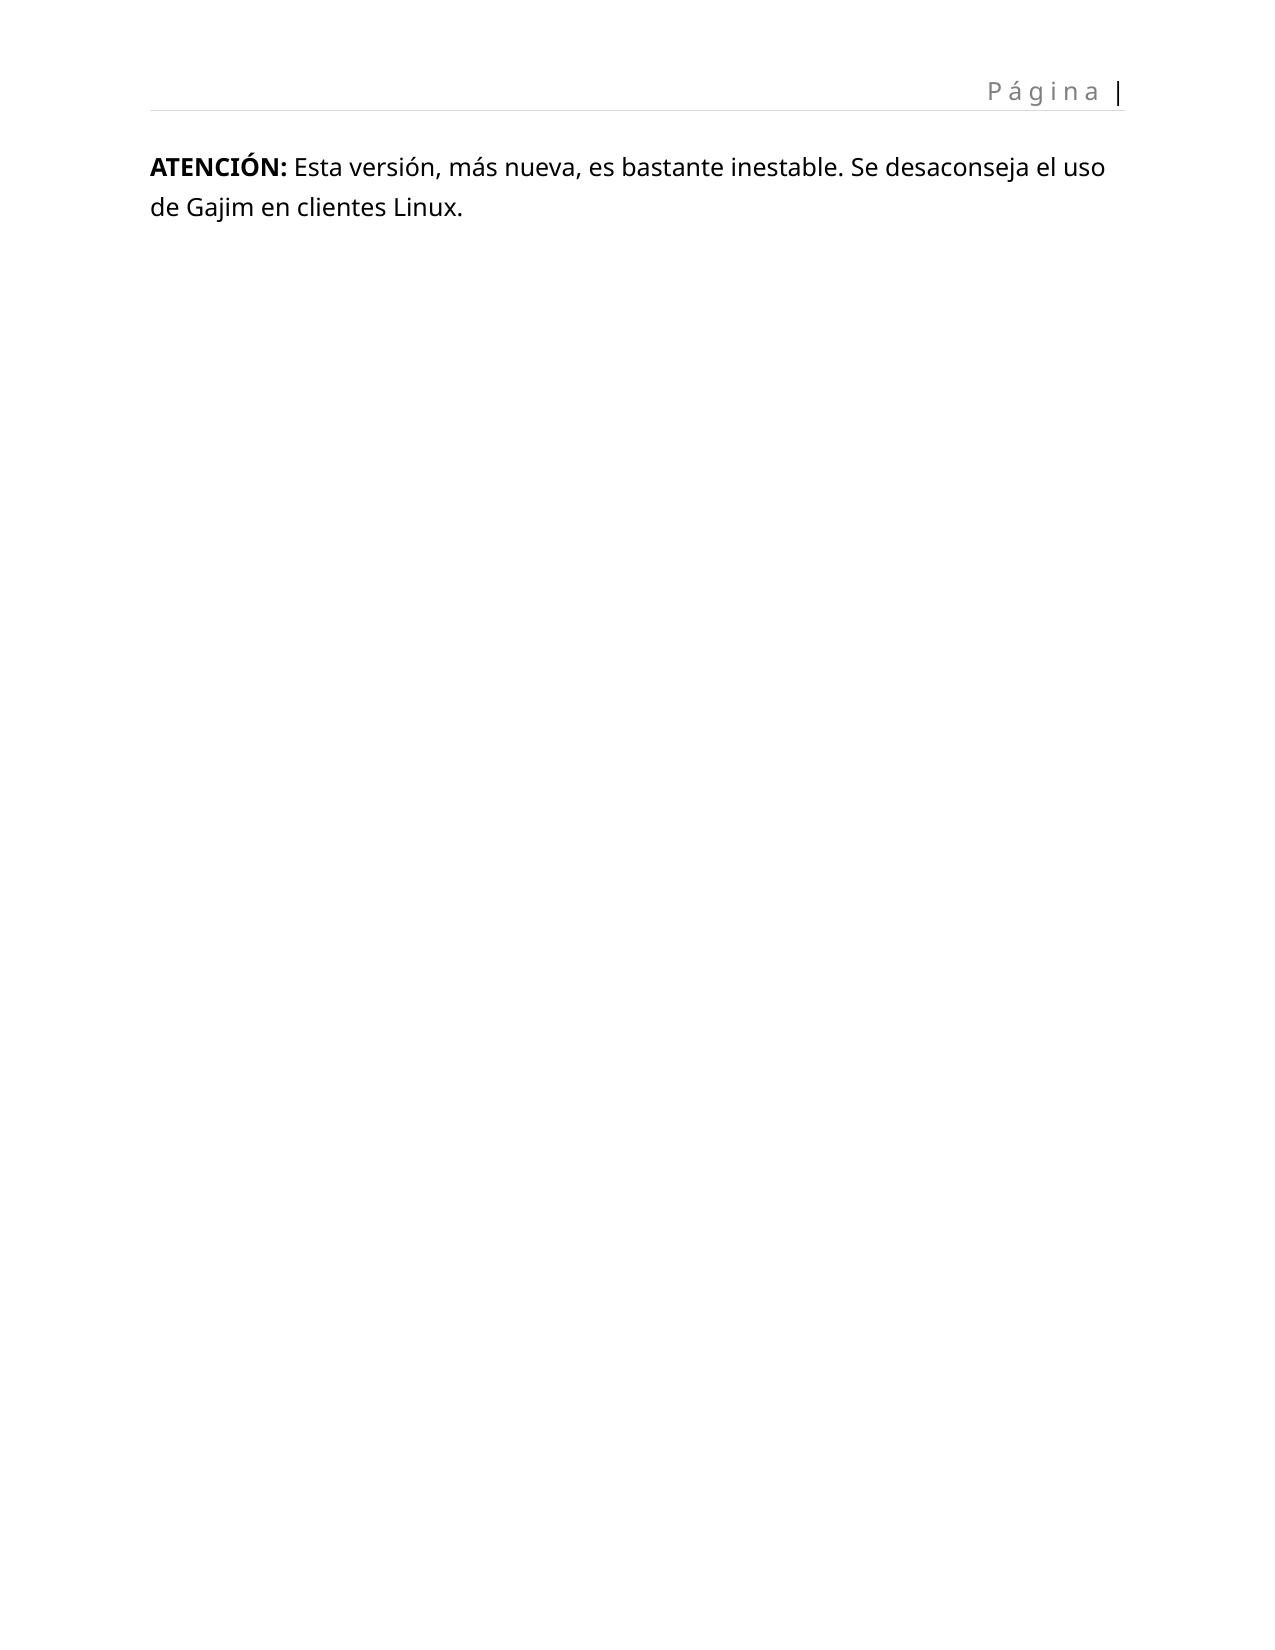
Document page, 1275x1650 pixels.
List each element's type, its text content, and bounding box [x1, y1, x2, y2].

text ATENCIÓN: Esta versión, más nueva, es bastante inestable. Se desaconseja el uso de Gajim en clientes Linux. [150, 150, 1125, 223]
